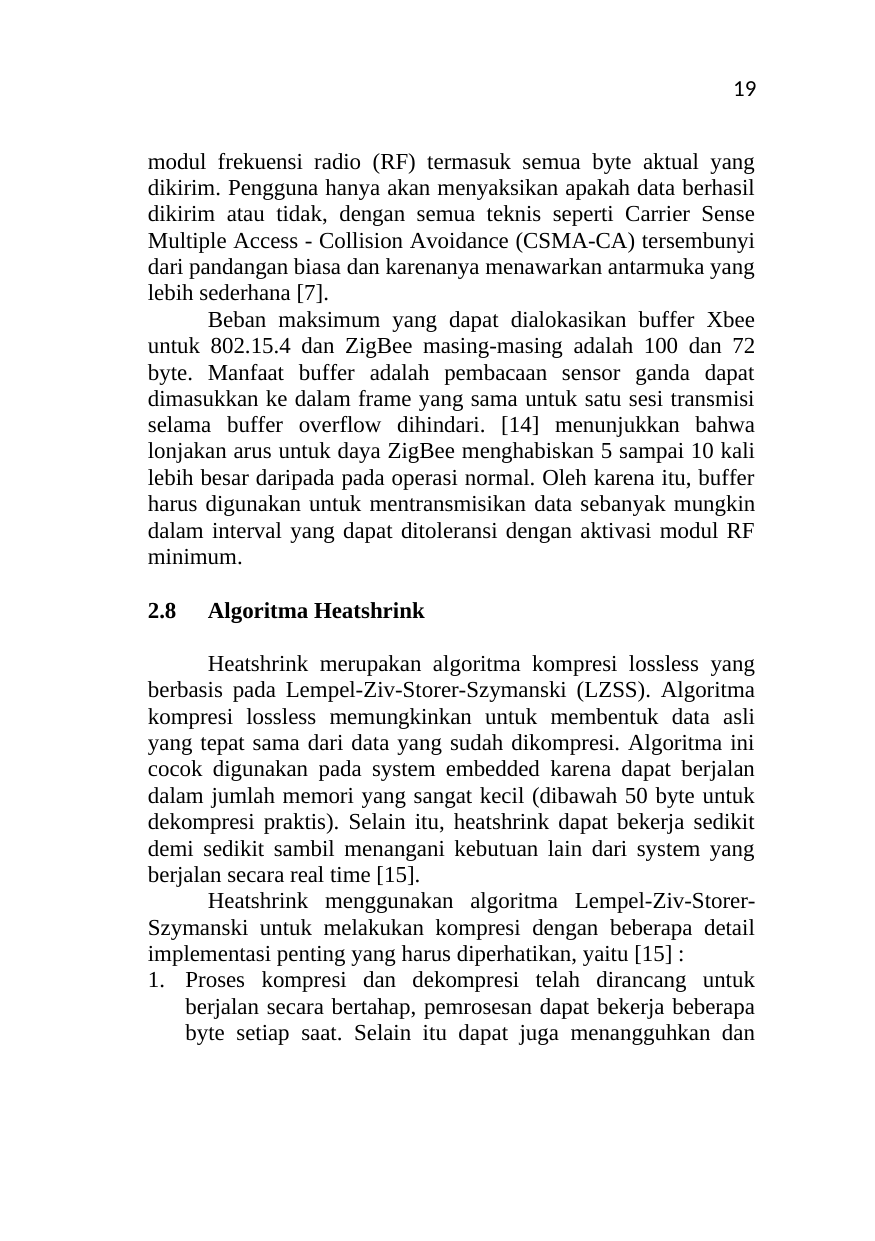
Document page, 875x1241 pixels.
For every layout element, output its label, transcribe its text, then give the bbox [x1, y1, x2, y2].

text Beban maksimum yang dapat dialokasikan buffer Xbee untuk 802.15.4 dan ZigBee masing-masing adalah 100 dan 72 byte. Manfaat buffer adalah pembacaan sensor ganda dapat dimasukkan ke dalam frame yang sama untuk satu sesi transmisi selama buffer overflow dihindari. [14] menunjukkan bahwa lonjakan arus untuk daya ZigBee menghabiskan 5 sampai 10 kali lebih besar daripada pada operasi normal. Oleh karena itu, buffer harus digunakan untuk mentransmisikan data sebanyak mungkin dalam interval yang dapat ditoleransi dengan aktivasi modul RF minimum. [148, 306, 756, 569]
text Heatshrink merupakan algoritma kompresi lossless yang berbasis pada Lempel-Ziv-Storer-Szymanski (LZSS). Algoritma kompresi lossless memungkinkan untuk membentuk data asli yang tepat sama dari data yang sudah dikompresi. Algoritma ini cocok digunakan pada system embedded karena dapat berjalan dalam jumlah memori yang sangat kecil (dibawah 50 byte untuk dekompresi praktis). Selain itu, heatshrink dapat bekerja sedikit demi sedikit sambil menangani kebutuan lain dari system yang berjalan secara real time [15]. [148, 650, 756, 887]
text Heatshrink menggunakan algoritma Lempel-Ziv-Storer-Szymanski untuk melakukan kompresi dengan beberapa detail implementasi penting yang harus diperhatikan, yaitu [15] : [148, 887, 756, 966]
subtitle Algoritma Heatshrink [148, 597, 756, 624]
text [148, 148, 756, 306]
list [148, 966, 756, 1045]
